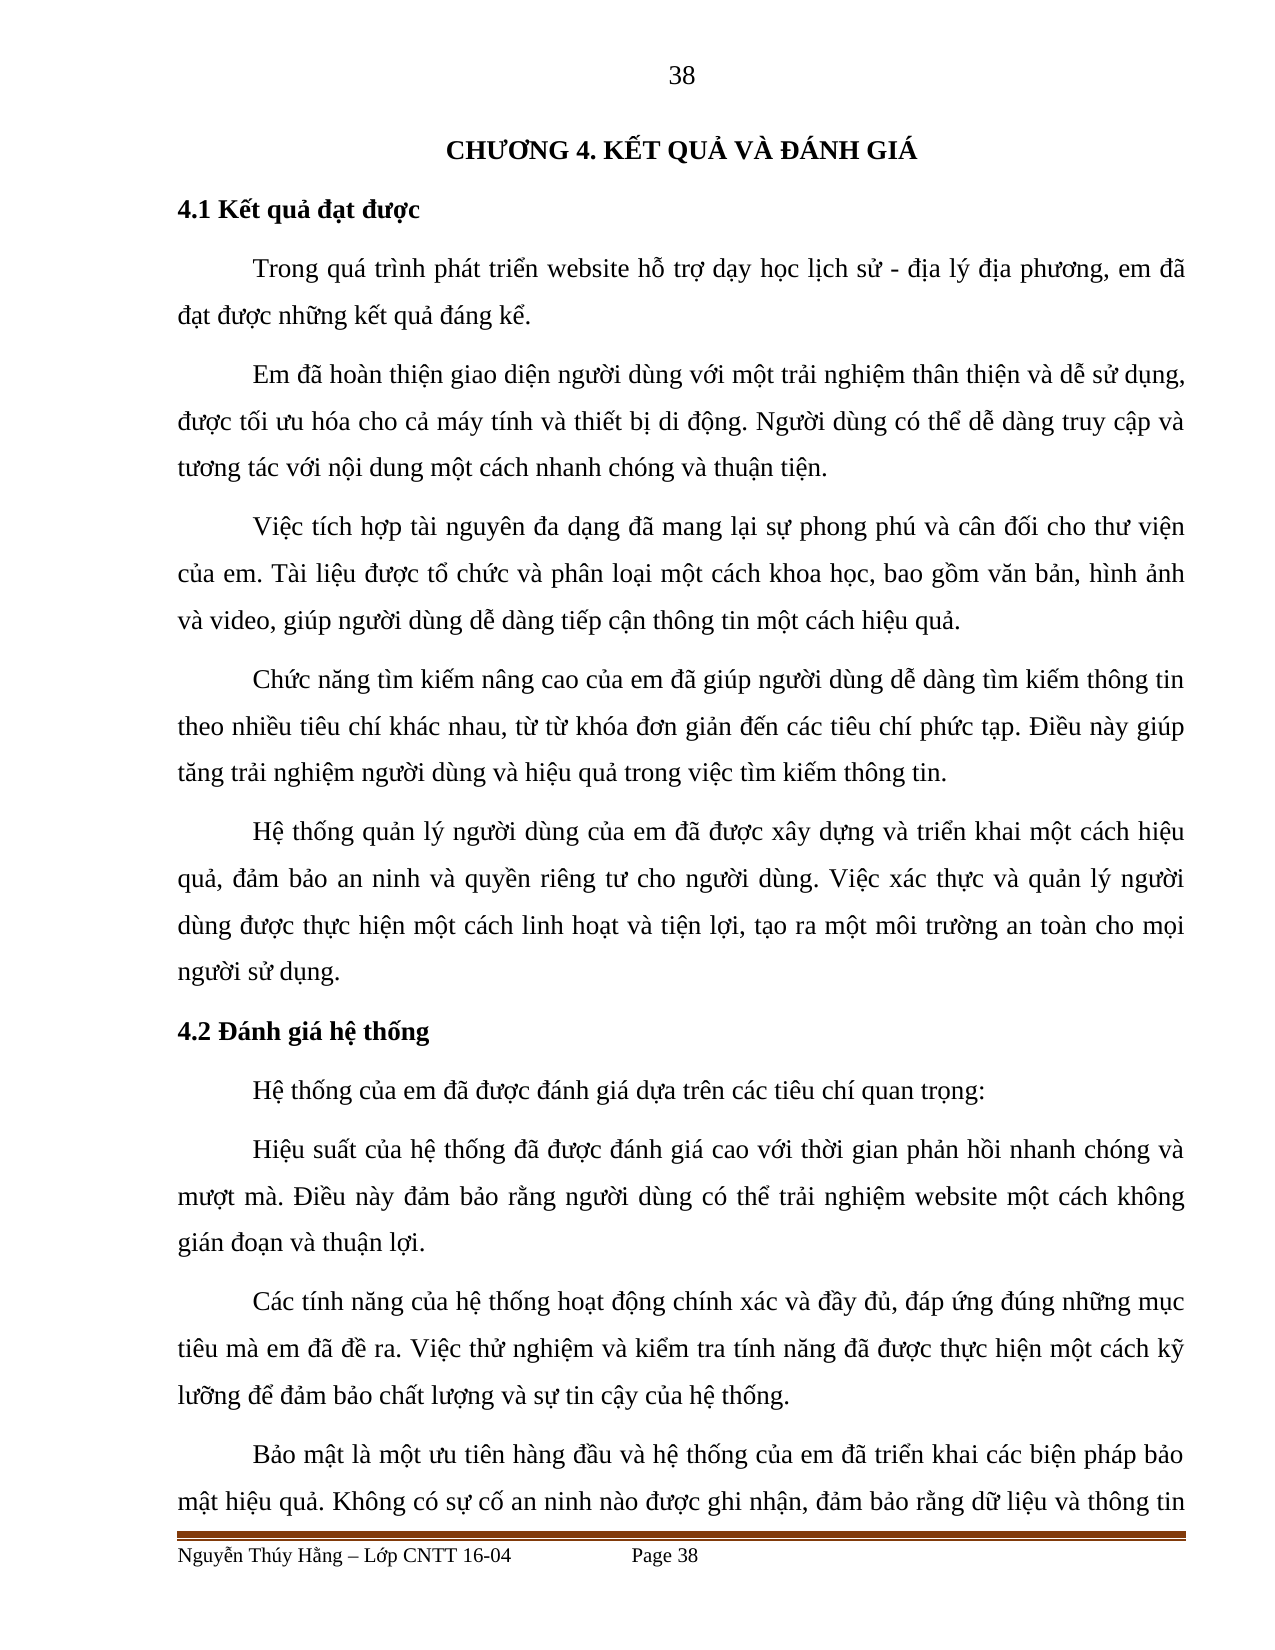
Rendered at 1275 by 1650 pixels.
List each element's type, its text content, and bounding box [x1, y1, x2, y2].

text Hiệu suất của hệ thống đã được đánh giá cao với thời gian phản hồi nhanh chóng và mượt mà. Điều này đảm bảo rằng người dùng có thể trải nghiệm website một cách không gián đoạn và thuận lợi. [177, 1133, 1186, 1257]
subtitle 4.2 Đánh giá hệ thống [177, 1015, 1186, 1046]
subtitle CHƯƠNG 4. KẾT QUẢ VÀ ĐÁNH GIÁ [177, 134, 1186, 165]
text Hệ thống của em đã được đánh giá dựa trên các tiêu chí quan trọng: [177, 1074, 1186, 1105]
text Trong quá trình phát triển website hỗ trợ dạy học lịch sử - địa lý địa phương, em đã đạt được những kết quả đáng kể. [177, 252, 1186, 330]
text Việc tích hợp tài nguyên đa dạng đã mang lại sự phong phú và cân đối cho thư viện của em. Tài liệu được tổ chức và phân loại một cách khoa học, bao gồm văn bản, hình ảnh và video, giúp người dùng dễ dàng tiếp cận thông tin một cách hiệu quả. [177, 511, 1186, 635]
text Chức năng tìm kiếm nâng cao của em đã giúp người dùng dễ dàng tìm kiếm thông tin theo nhiều tiêu chí khác nhau, từ từ khóa đơn giản đến các tiêu chí phức tạp. Điều này giúp tăng trải nghiệm người dùng và hiệu quả trong việc tìm kiếm thông tin. [177, 663, 1186, 787]
text Em đã hoàn thiện giao diện người dùng với một trải nghiệm thân thiện và dễ sử dụng, được tối ưu hóa cho cả máy tính và thiết bị di động. Người dùng có thể dễ dàng truy cập và tương tác với nội dung một cách nhanh chóng và thuận tiện. [177, 358, 1186, 482]
subtitle 4.1 Kết quả đạt được [177, 193, 1186, 224]
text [177, 1438, 1186, 1516]
text Hệ thống quản lý người dùng của em đã được xây dựng và triển khai một cách hiệu quả, đảm bảo an ninh và quyền riêng tư cho người dùng. Việc xác thực và quản lý người dùng được thực hiện một cách linh hoạt và tiện lợi, tạo ra một môi trường an toàn cho mọi người sử dụng. [177, 816, 1186, 987]
text Các tính năng của hệ thống hoạt động chính xác và đầy đủ, đáp ứng đúng những mục tiêu mà em đã đề ra. Việc thử nghiệm và kiểm tra tính năng đã được thực hiện một cách kỹ lưỡng để đảm bảo chất lượng và sự tin cậy của hệ thống. [177, 1286, 1186, 1410]
